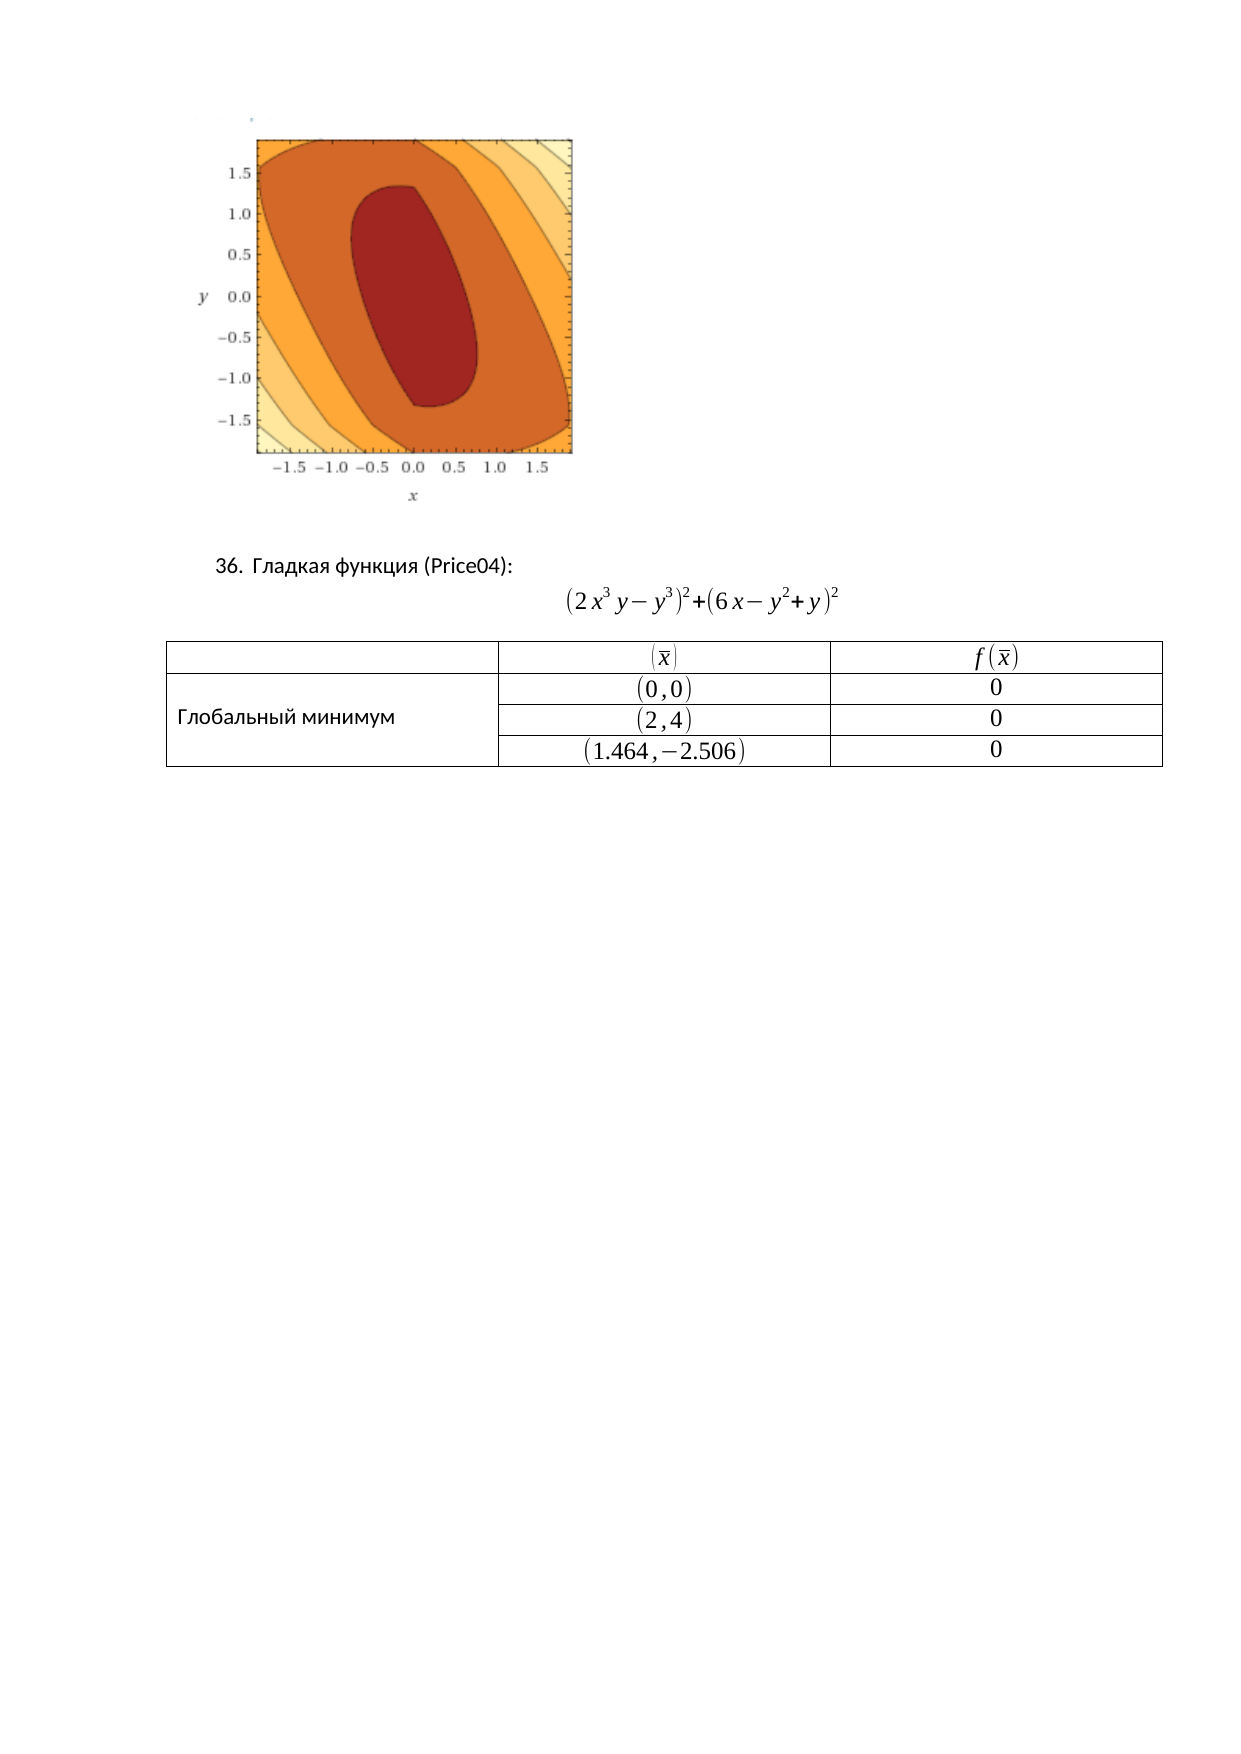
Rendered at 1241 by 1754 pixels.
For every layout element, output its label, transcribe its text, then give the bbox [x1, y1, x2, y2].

table_cell [831, 705, 1162, 735]
table_cell [499, 705, 830, 735]
table_header [167, 642, 498, 673]
table_cell Глобальный минимум [167, 674, 498, 766]
table_cell [499, 674, 830, 704]
table_cell [499, 736, 830, 766]
table_header [499, 642, 830, 673]
picture [177, 118, 609, 526]
table_header [831, 642, 1162, 673]
list Гладкая функция (Price04): [215, 551, 1152, 579]
table_cell [831, 736, 1162, 766]
table_cell [831, 674, 1162, 704]
